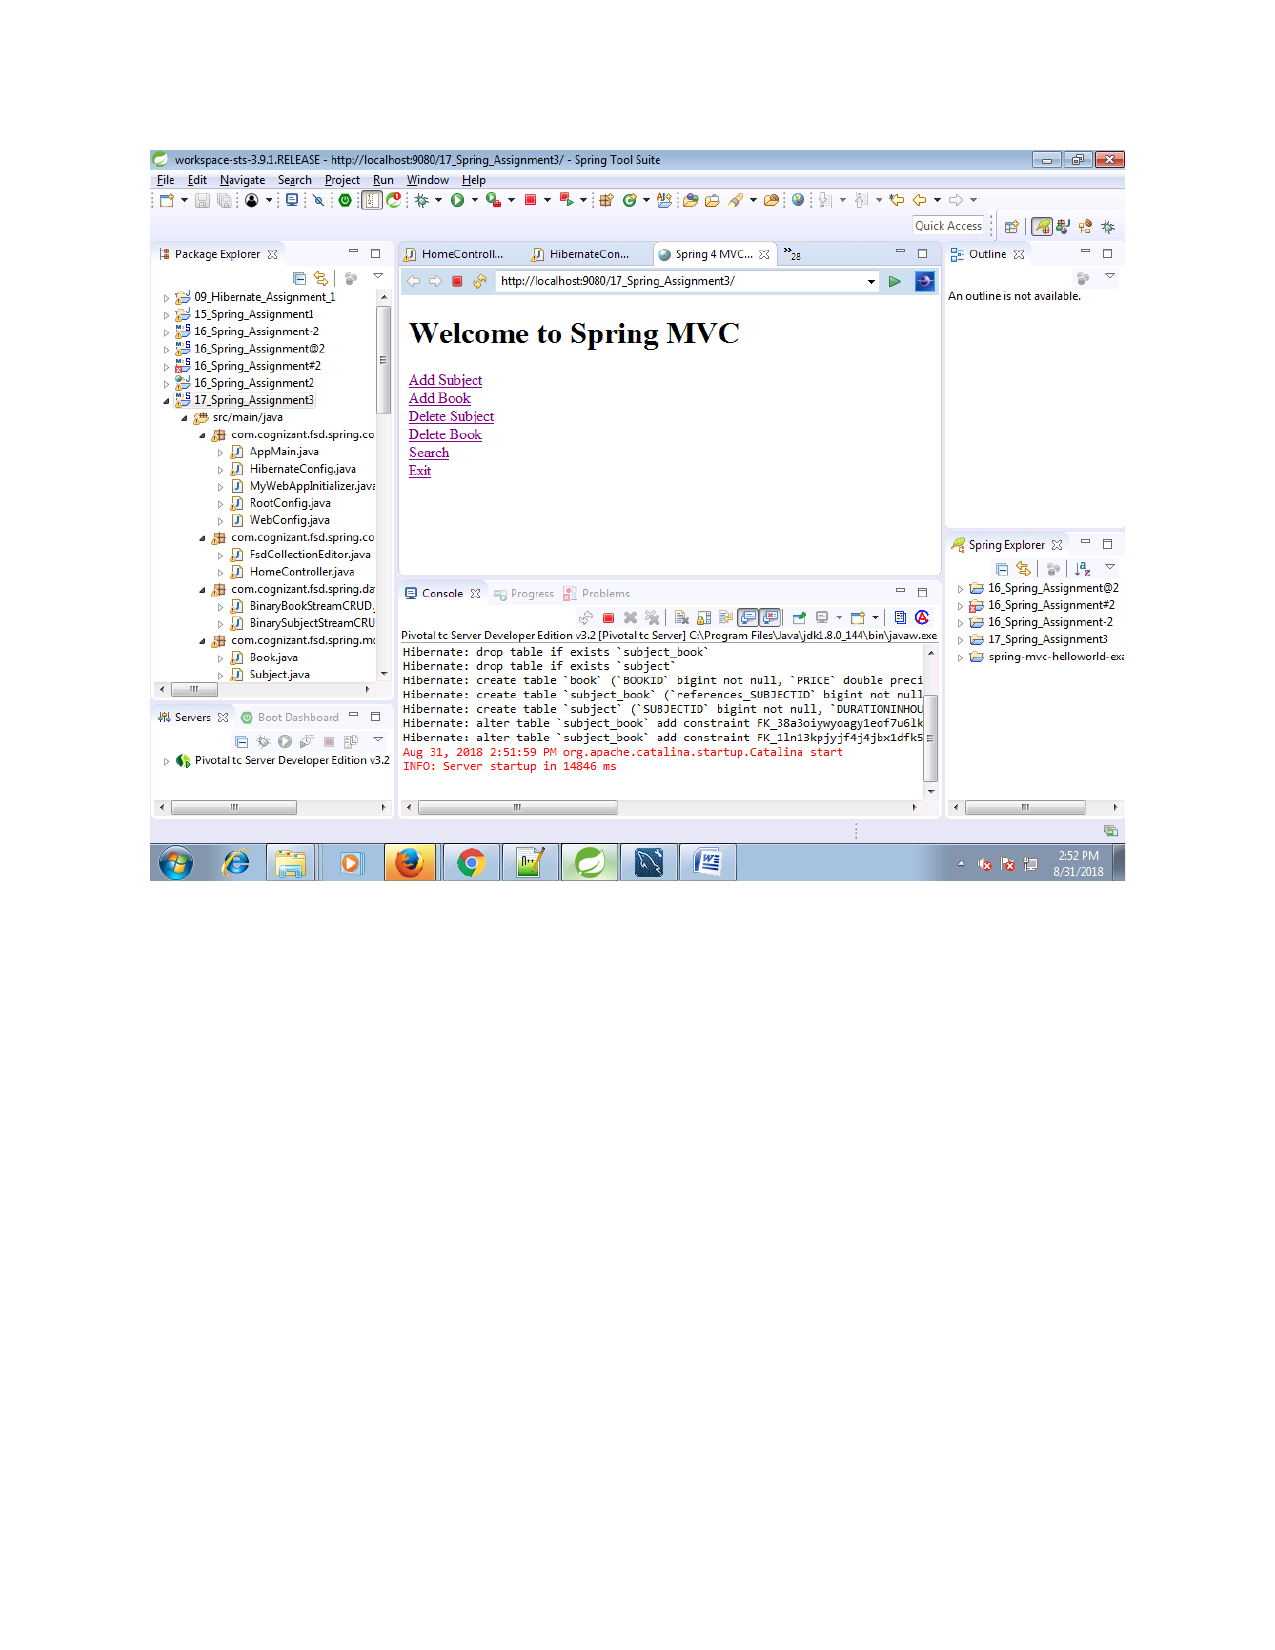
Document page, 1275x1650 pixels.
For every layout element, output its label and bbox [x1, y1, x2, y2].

picture [150, 150, 1125, 881]
